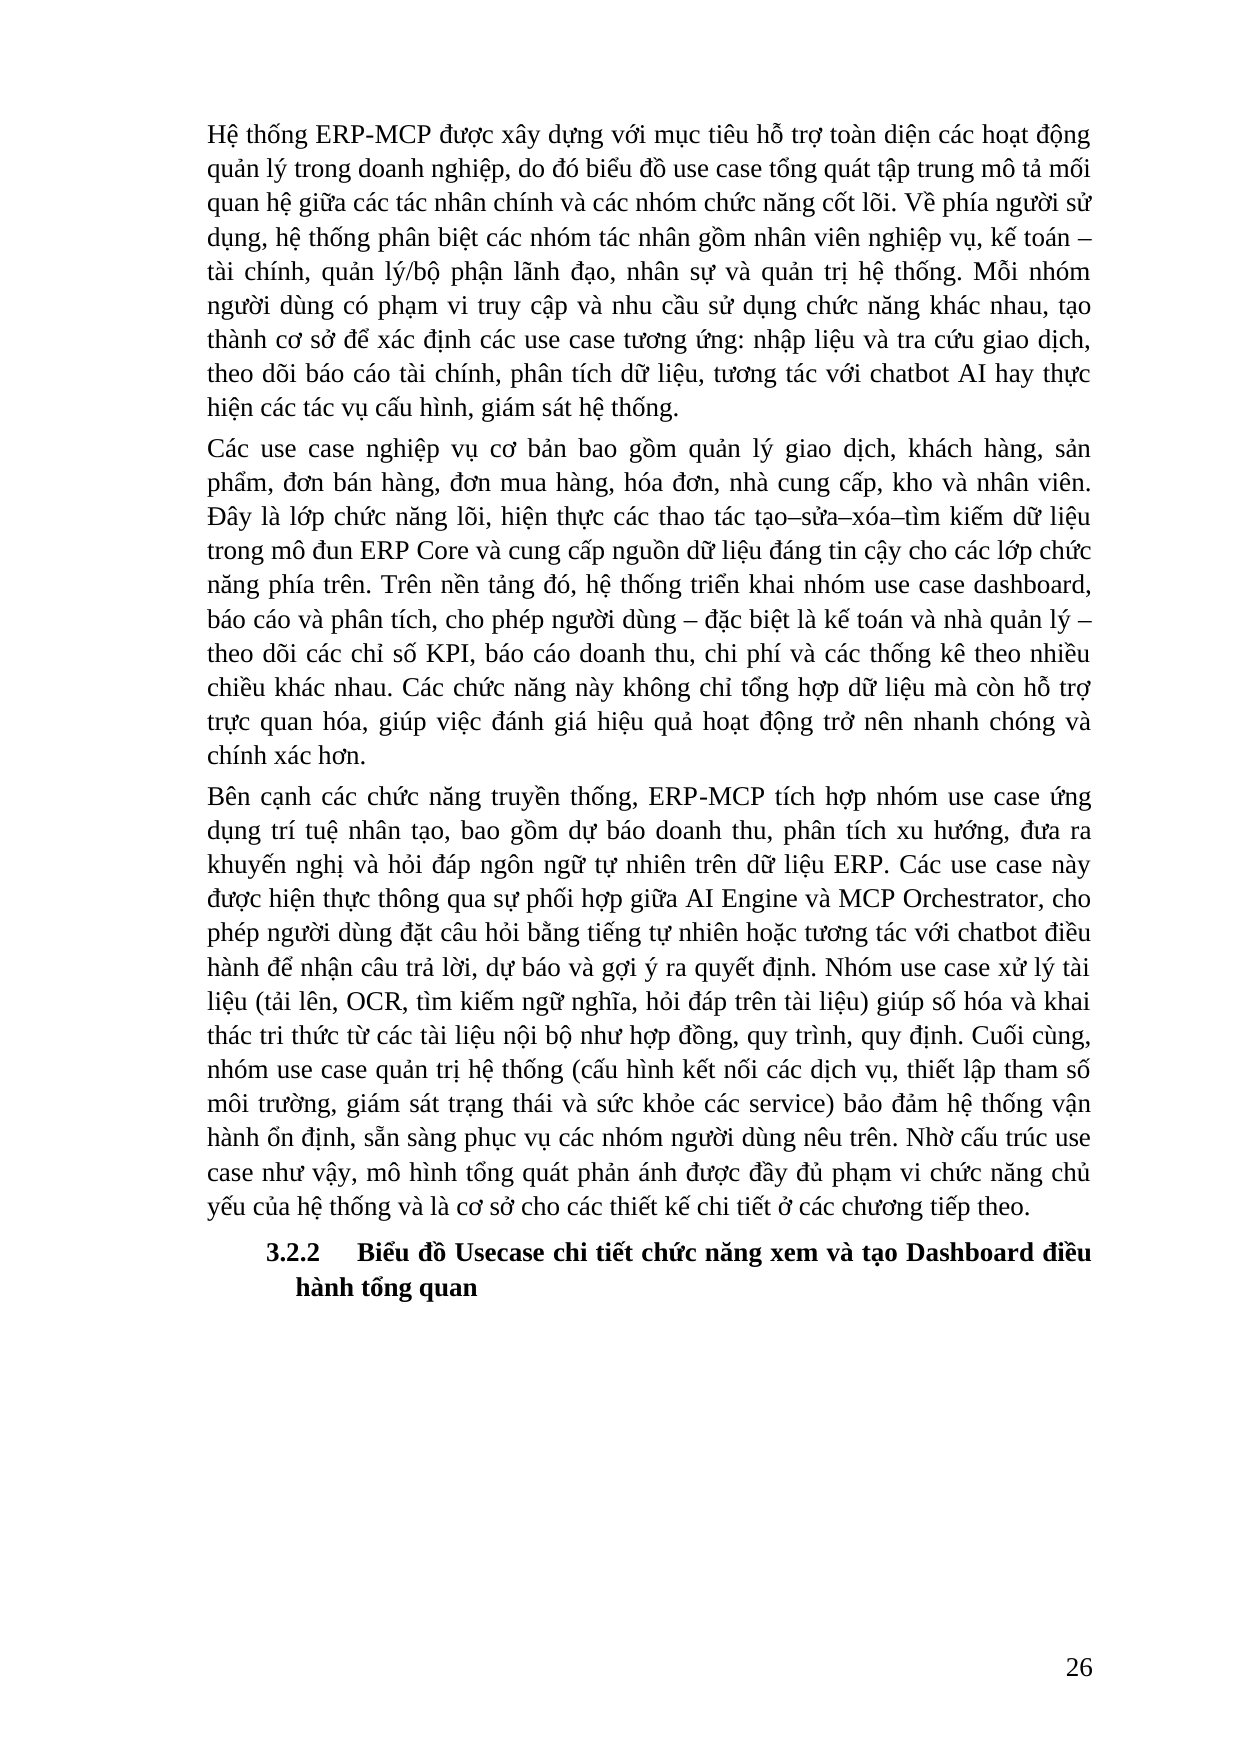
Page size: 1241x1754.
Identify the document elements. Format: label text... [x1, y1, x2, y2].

text Hệ thống ERP-MCP được xây dựng với mục tiêu hỗ trợ toàn diện các hoạt động quản lý trong doanh nghiệp, do đó biểu đồ use case tổng quát tập trung mô tả mối quan hệ giữa các tác nhân chính và các nhóm chức năng cốt lõi. Về phía người sử dụng, hệ thống phân biệt các nhóm tác nhân gồm nhân viên nghiệp vụ, kế toán – tài chính, quản lý/bộ phận lãnh đạo, nhân sự và quản trị hệ thống. Mỗi nhóm người dùng có phạm vi truy cập và nhu cầu sử dụng chức năng khác nhau, tạo thành cơ sở để xác định các use case tương ứng: nhập liệu và tra cứu giao dịch, theo dõi báo cáo tài chính, phân tích dữ liệu, tương tác với chatbot AI hay thực hiện các tác vụ cấu hình, giám sát hệ thống. [207, 118, 1092, 423]
text Bên cạnh các chức năng truyền thống, ERP-MCP tích hợp nhóm use case ứng dụng trí tuệ nhân tạo, bao gồm dự báo doanh thu, phân tích xu hướng, đưa ra khuyến nghị và hỏi đáp ngôn ngữ tự nhiên trên dữ liệu ERP. Các use case này được hiện thực thông qua sự phối hợp giữa AI Engine và MCP Orchestrator, cho phép người dùng đặt câu hỏi bằng tiếng tự nhiên hoặc tương tác với chatbot điều hành để nhận câu trả lời, dự báo và gợi ý ra quyết định. Nhóm use case xử lý tài liệu (tải lên, OCR, tìm kiếm ngữ nghĩa, hỏi đáp trên tài liệu) giúp số hóa và khai thác tri thức từ các tài liệu nội bộ như hợp đồng, quy trình, quy định. Cuối cùng, nhóm use case quản trị hệ thống (cấu hình kết nối các dịch vụ, thiết lập tham số môi trường, giám sát trạng thái và sức khỏe các service) bảo đảm hệ thống vận hành ổn định, sẵn sàng phục vụ các nhóm người dùng nêu trên. Nhờ cấu trúc use case như vậy, mô hình tổng quát phản ánh được đầy đủ phạm vi chức năng chủ yếu của hệ thống và là cơ sở cho các thiết kế chi tiết ở các chương tiếp theo. [207, 780, 1092, 1221]
subtitle Biểu đồ Usecase chi tiết chức năng xem và tạo Dashboard điều hành tổng quan [266, 1236, 1092, 1302]
text Các use case nghiệp vụ cơ bản bao gồm quản lý giao dịch, khách hàng, sản phẩm, đơn bán hàng, đơn mua hàng, hóa đơn, nhà cung cấp, kho và nhân viên. Đây là lớp chức năng lõi, hiện thực các thao tác tạo–sửa–xóa–tìm kiếm dữ liệu trong mô đun ERP Core và cung cấp nguồn dữ liệu đáng tin cậy cho các lớp chức năng phía trên. Trên nền tảng đó, hệ thống triển khai nhóm use case dashboard, báo cáo và phân tích, cho phép người dùng – đặc biệt là kế toán và nhà quản lý – theo dõi các chỉ số KPI, báo cáo doanh thu, chi phí và các thống kê theo nhiều chiều khác nhau. Các chức năng này không chỉ tổng hợp dữ liệu mà còn hỗ trợ trực quan hóa, giúp việc đánh giá hiệu quả hoạt động trở nên nhanh chóng và chính xác hơn. [207, 432, 1092, 771]
